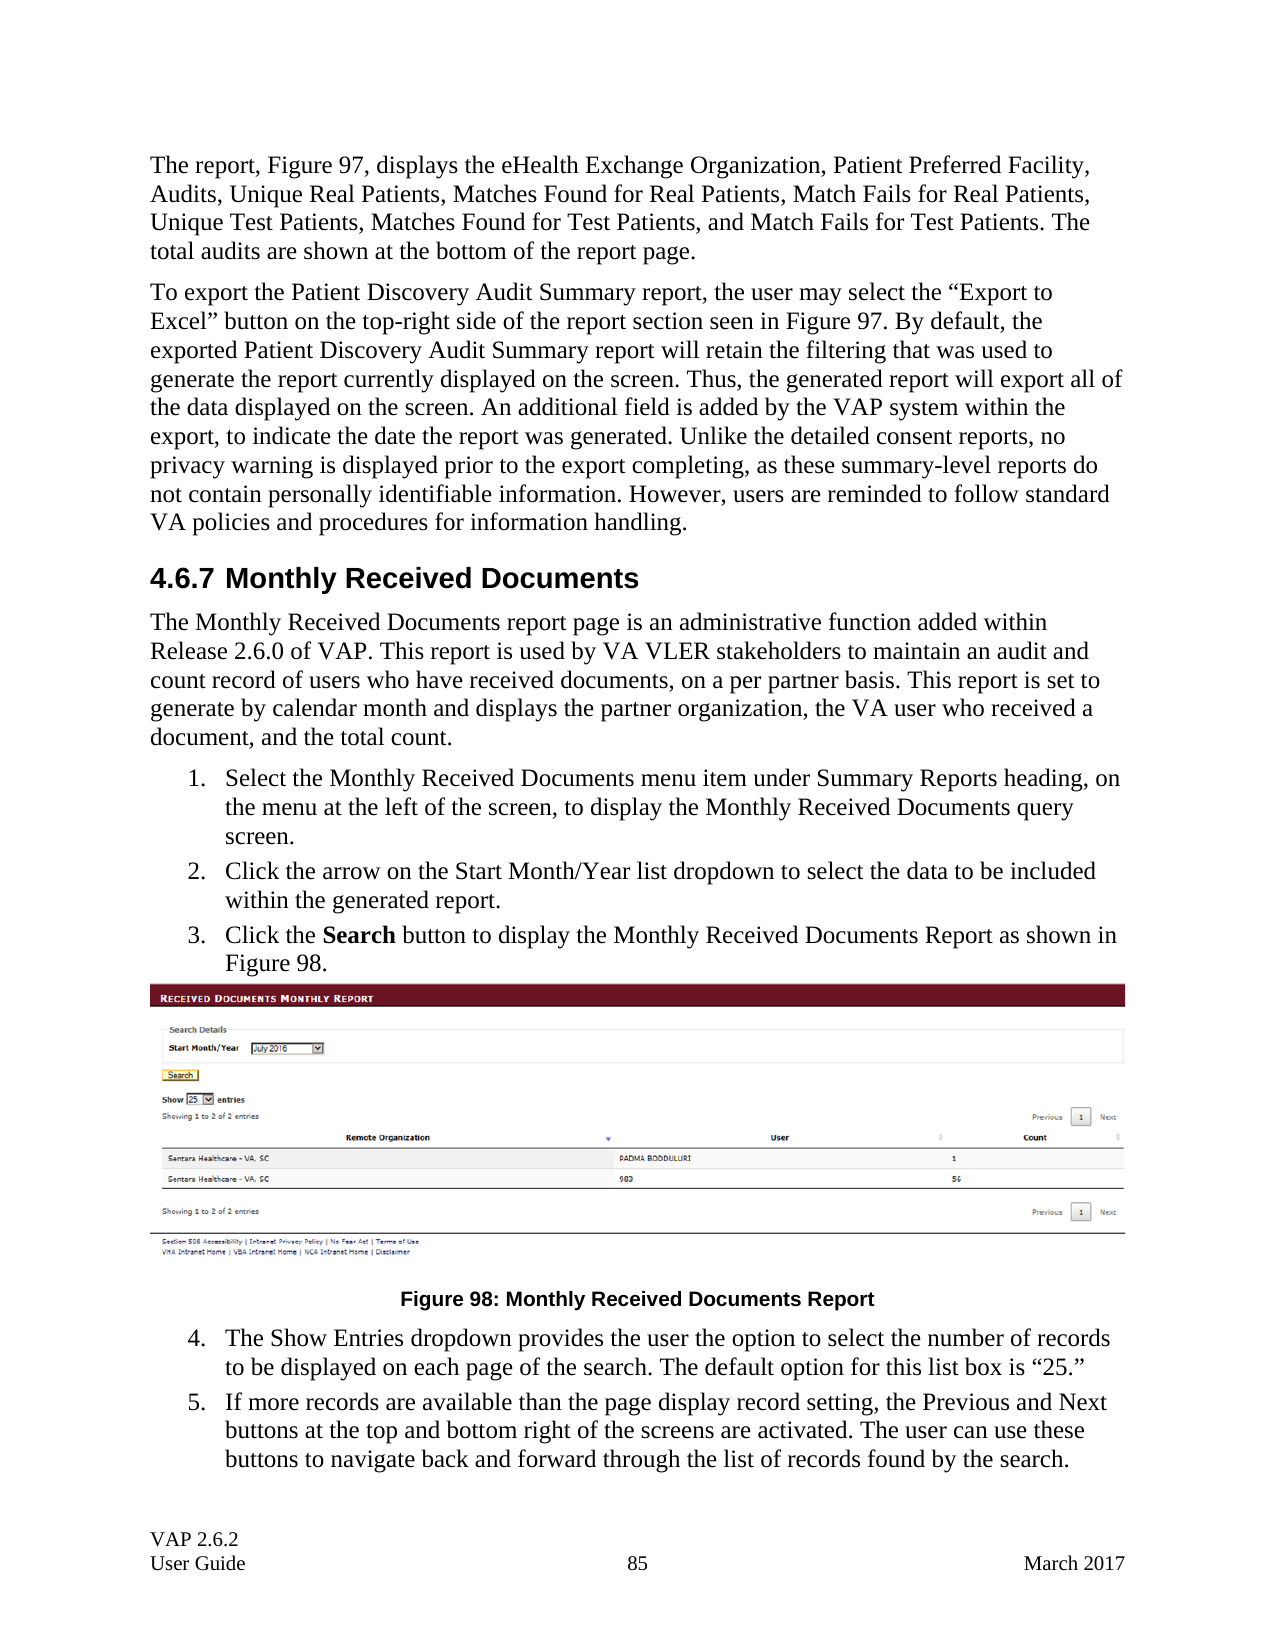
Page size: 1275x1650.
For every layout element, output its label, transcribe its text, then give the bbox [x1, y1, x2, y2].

text To export the Patient Discovery Audit Summary report, the user may select the “Export to Excel” button on the top-right side of the report section seen in Figure 97. By default, the exported Patient Discovery Audit Summary report will retain the filtering that was used to generate the report currently displayed on the screen. Thus, the generated report will export all of the data displayed on the screen. An additional field is added by the VAP system within the export, to indicate the date the report was generated. Unlike the detailed consent reports, no privacy warning is displayed prior to the export completing, as these summary-level reports do not contain personally identifiable information. However, users are reminded to follow standard VA policies and procedures for information handling. [150, 277, 1125, 536]
text Click the Search button to display the Monthly Received Documents Report as shown in Figure 98. [187, 920, 1125, 977]
text If more records are available than the page display record setting, the Previous and Next buttons at the top and bottom right of the screens are activated. The user can use these buttons to navigate back and forward through the list of records found by the search. [187, 1387, 1125, 1473]
text Figure 98: Monthly Received Documents Report [150, 1286, 1125, 1310]
text The Monthly Received Documents report page is an administrative function added within Release 2.6.0 of VAP. This report is used by VA VLER stakeholders to maintain an audit and count record of users who have received documents, on a per partner basis. This report is set to generate by calendar month and displays the partner organization, the VA user who received a document, and the total count. [150, 607, 1125, 751]
text The report, Figure 97, displays the eHealth Exchange Organization, Patient Preferred Facility, Audits, Unique Real Patients, Matches Found for Real Patients, Match Fails for Real Patients, Unique Test Patients, Matches Found for Test Patients, and Match Fails for Test Patients. The total audits are shown at the bottom of the report page. [150, 150, 1125, 265]
subtitle Monthly Received Documents [150, 561, 1125, 595]
list The Show Entries dropdown provides the user the option to select the number of records to be displayed on each page of the search. The default option for this list box is “25.” [187, 1323, 1125, 1380]
picture [150, 983, 1125, 1262]
list Select the Monthly Received Documents menu item under Summary Reports heading, on the menu at the left of the screen, to display the Monthly Received Documents query screen. [187, 763, 1125, 850]
text Click the arrow on the Start Month/Year list dropdown to select the data to be included within the generated report. [187, 856, 1125, 913]
